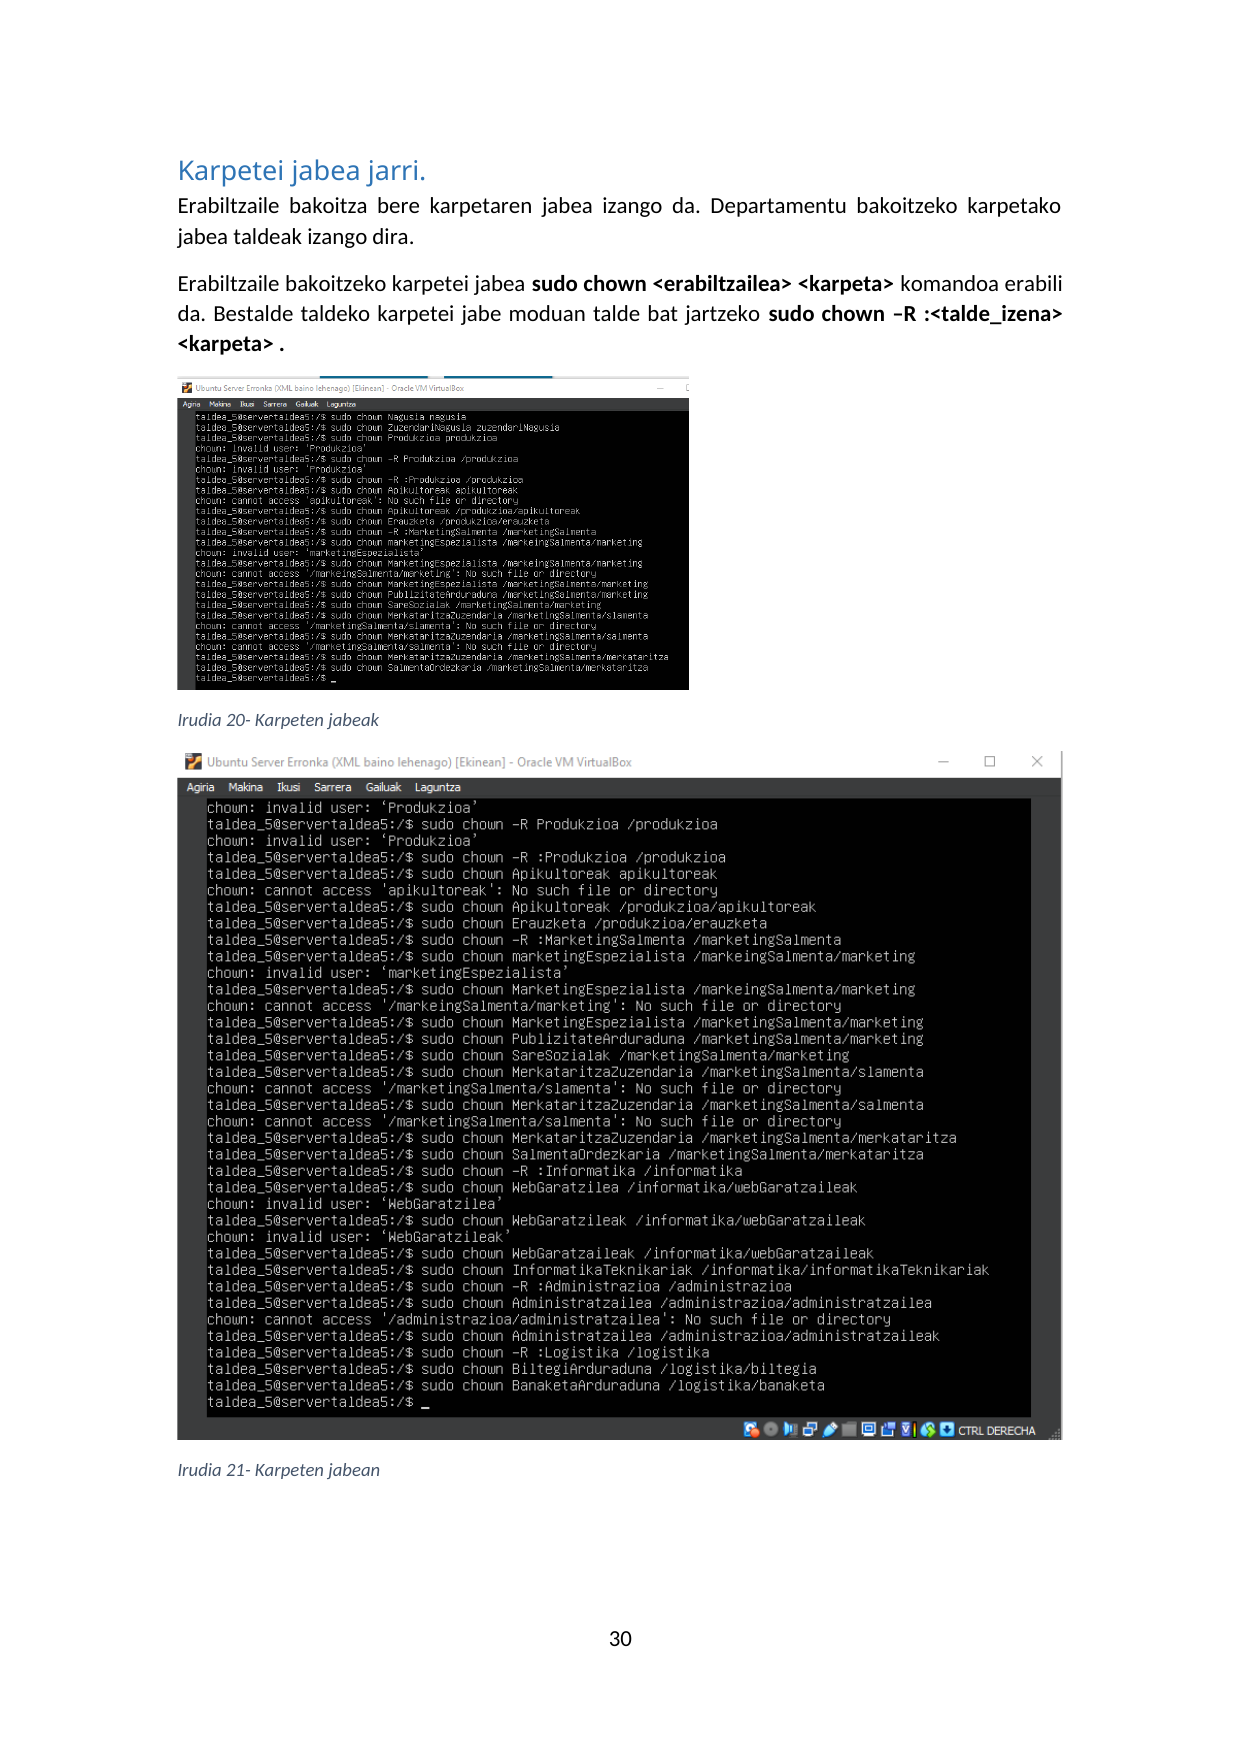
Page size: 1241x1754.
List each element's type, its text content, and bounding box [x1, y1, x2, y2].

text Erabiltzaile bakoitza bere karpetaren jabea izango da. Departamentu bakoitzeko karpetako jabea taldeak izango dira. [177, 192, 1063, 250]
picture [177, 751, 1063, 1440]
text Irudia 21- Karpeten jabean [177, 1458, 1063, 1481]
text Irudia 20- Karpeten jabeak [177, 708, 1063, 731]
text Erabiltzaile bakoitzeko karpetei jabea sudo chown <erabiltzailea> <karpeta> komandoa erabili da. Bestalde taldeko karpetei jabe moduan talde bat jartzeko sudo chown –R :<talde_izena> <karpeta> . [177, 269, 1063, 357]
subtitle Karpetei jabea jarri. [177, 152, 1063, 189]
picture [177, 376, 689, 690]
